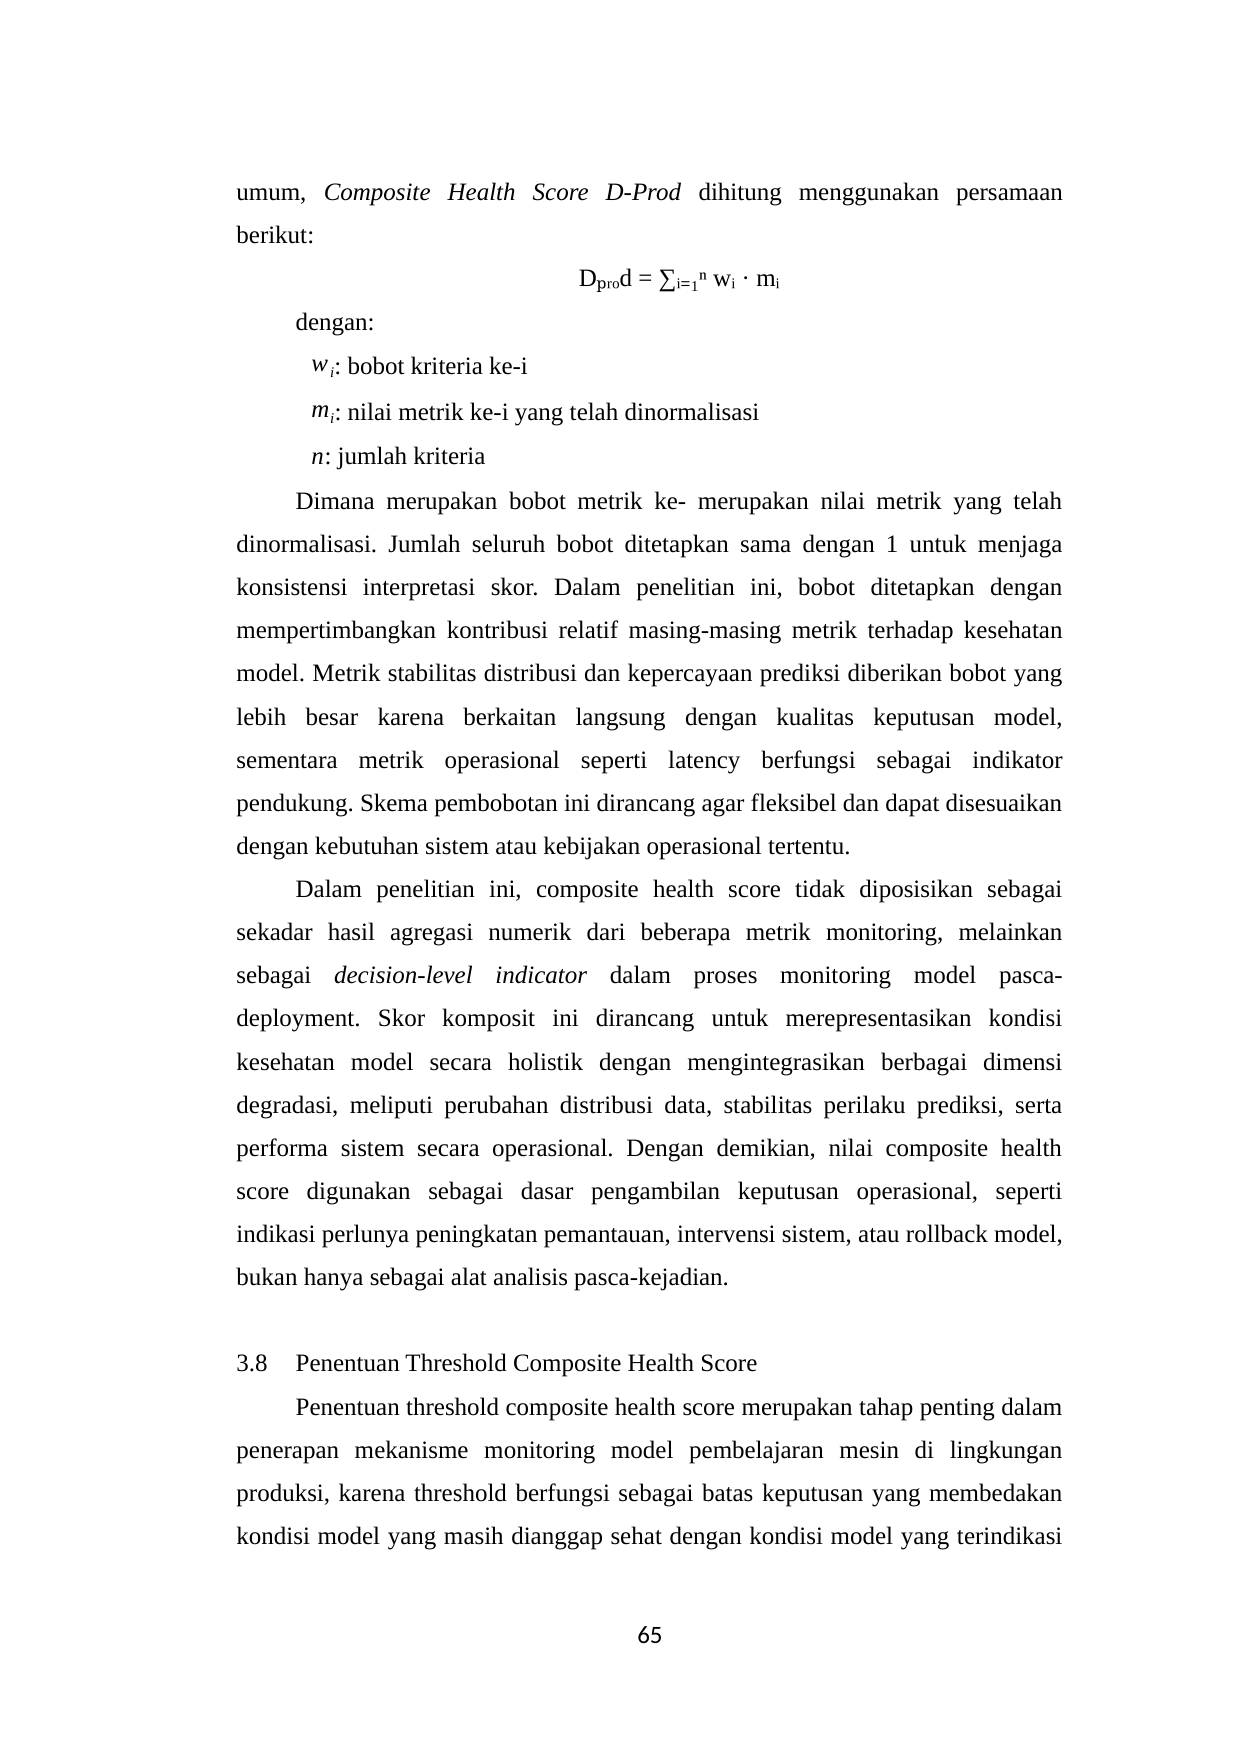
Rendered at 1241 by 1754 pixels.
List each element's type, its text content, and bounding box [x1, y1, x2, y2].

text Dimana merupakan bobot metrik ke- merupakan nilai metrik yang telah dinormalisasi. Jumlah seluruh bobot ditetapkan sama dengan 1 untuk menjaga konsistensi interpretasi skor. Dalam penelitian ini, bobot ditetapkan dengan mempertimbangkan kontribusi relatif masing-masing metrik terhadap kesehatan model. Metrik stabilitas distribusi dan kepercayaan prediksi diberikan bobot yang lebih besar karena berkaitan langsung dengan kualitas keputusan model, sementara metrik operasional seperti latency berfungsi sebagai indikator pendukung. Skema pembobotan ini dirancang agar fleksibel dan dapat disesuaikan dengan kebutuhan sistem atau kebijakan operasional tertentu. [236, 486, 1063, 860]
text dengan: [236, 307, 1063, 335]
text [236, 1392, 1063, 1550]
text : nilai metrik ke-i yang telah dinormalisasi [311, 395, 1063, 427]
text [236, 177, 1063, 249]
text Dalam penelitian ini, composite health score tidak diposisikan sebagai sekadar hasil agregasi numerik dari beberapa metrik monitoring, melainkan sebagai decision-level indicator dalam proses monitoring model pasca-deployment. Skor komposit ini dirancang untuk merepresentasikan kondisi kesehatan model secara holistik dengan mengintegrasikan berbagai dimensi degradasi, meliputi perubahan distribusi data, stabilitas perilaku prediksi, serta performa sistem secara operasional. Dengan demikian, nilai composite health score digunakan sebagai dasar pengambilan keputusan operasional, seperti indikasi perlunya peningkatan pemantauan, intervensi sistem, atau rollback model, bukan hanya sebagai alat analisis pasca-kejadian. [236, 874, 1063, 1291]
text : jumlah kriteria [311, 441, 1063, 472]
text : bobot kriteria ke-i [311, 350, 1063, 381]
text Dₚᵣₒd = ∑ᵢ₌₁ⁿ wᵢ · mᵢ [236, 263, 1063, 292]
subtitle 3.8 Penentuan Threshold Composite Health Score [236, 1348, 1063, 1377]
